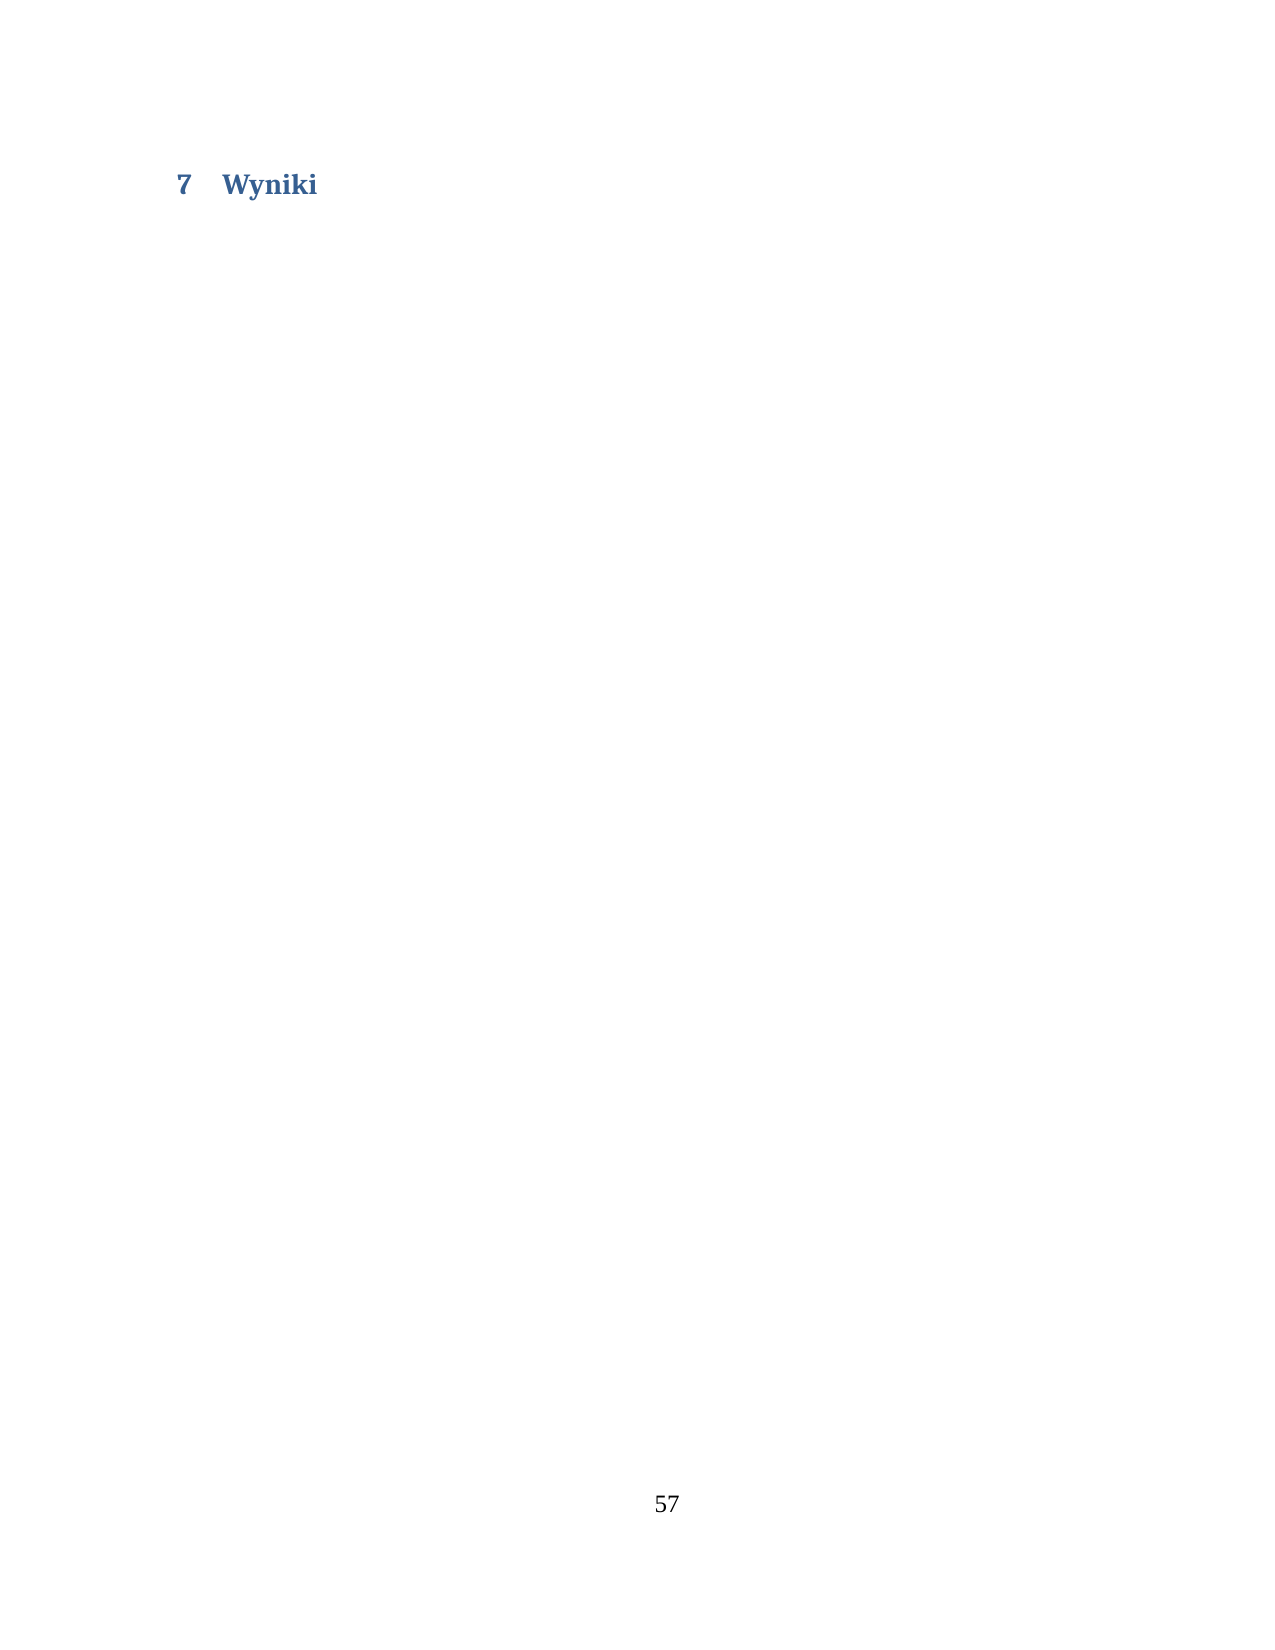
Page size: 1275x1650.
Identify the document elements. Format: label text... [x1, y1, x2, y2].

subtitle Wyniki [177, 168, 1156, 202]
